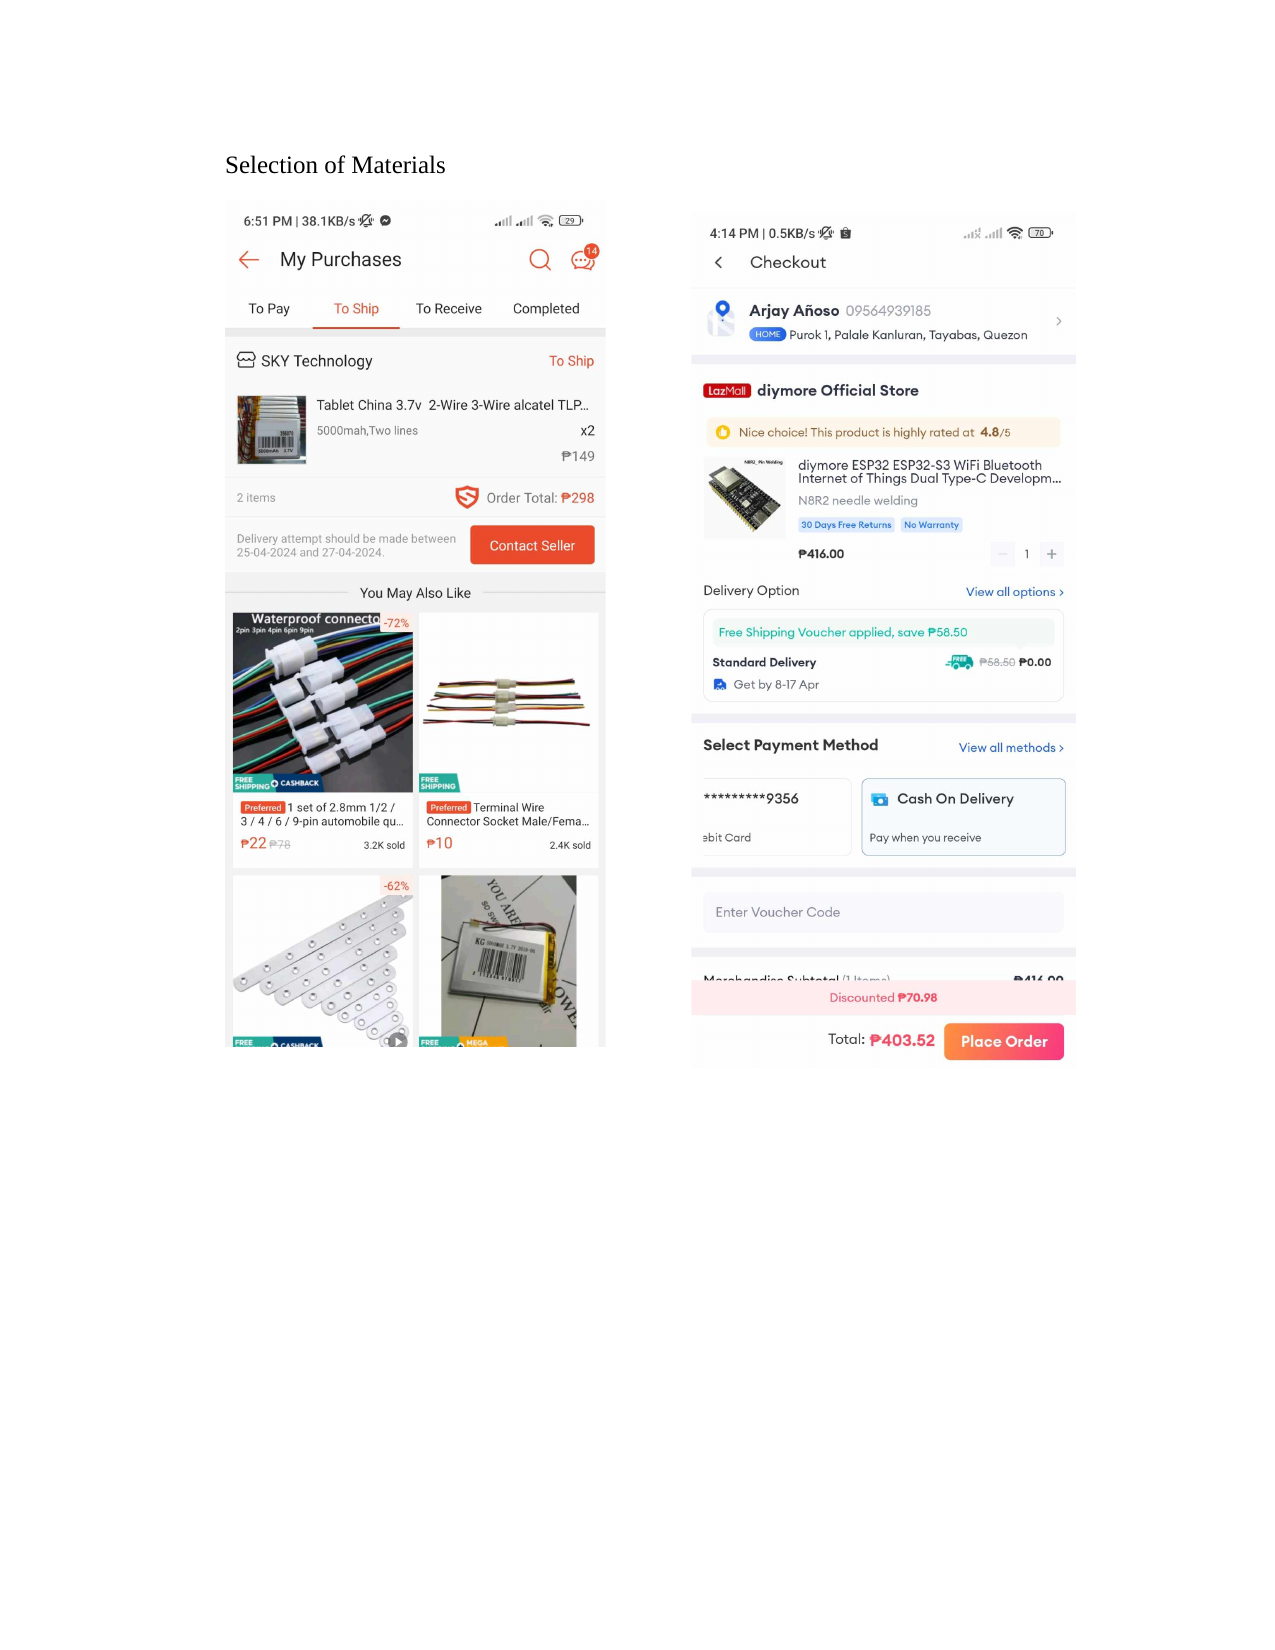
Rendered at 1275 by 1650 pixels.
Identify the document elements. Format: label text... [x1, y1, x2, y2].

picture [225, 200, 606, 1047]
text Selection of Materials [225, 150, 1125, 179]
picture [691, 211, 1076, 1068]
